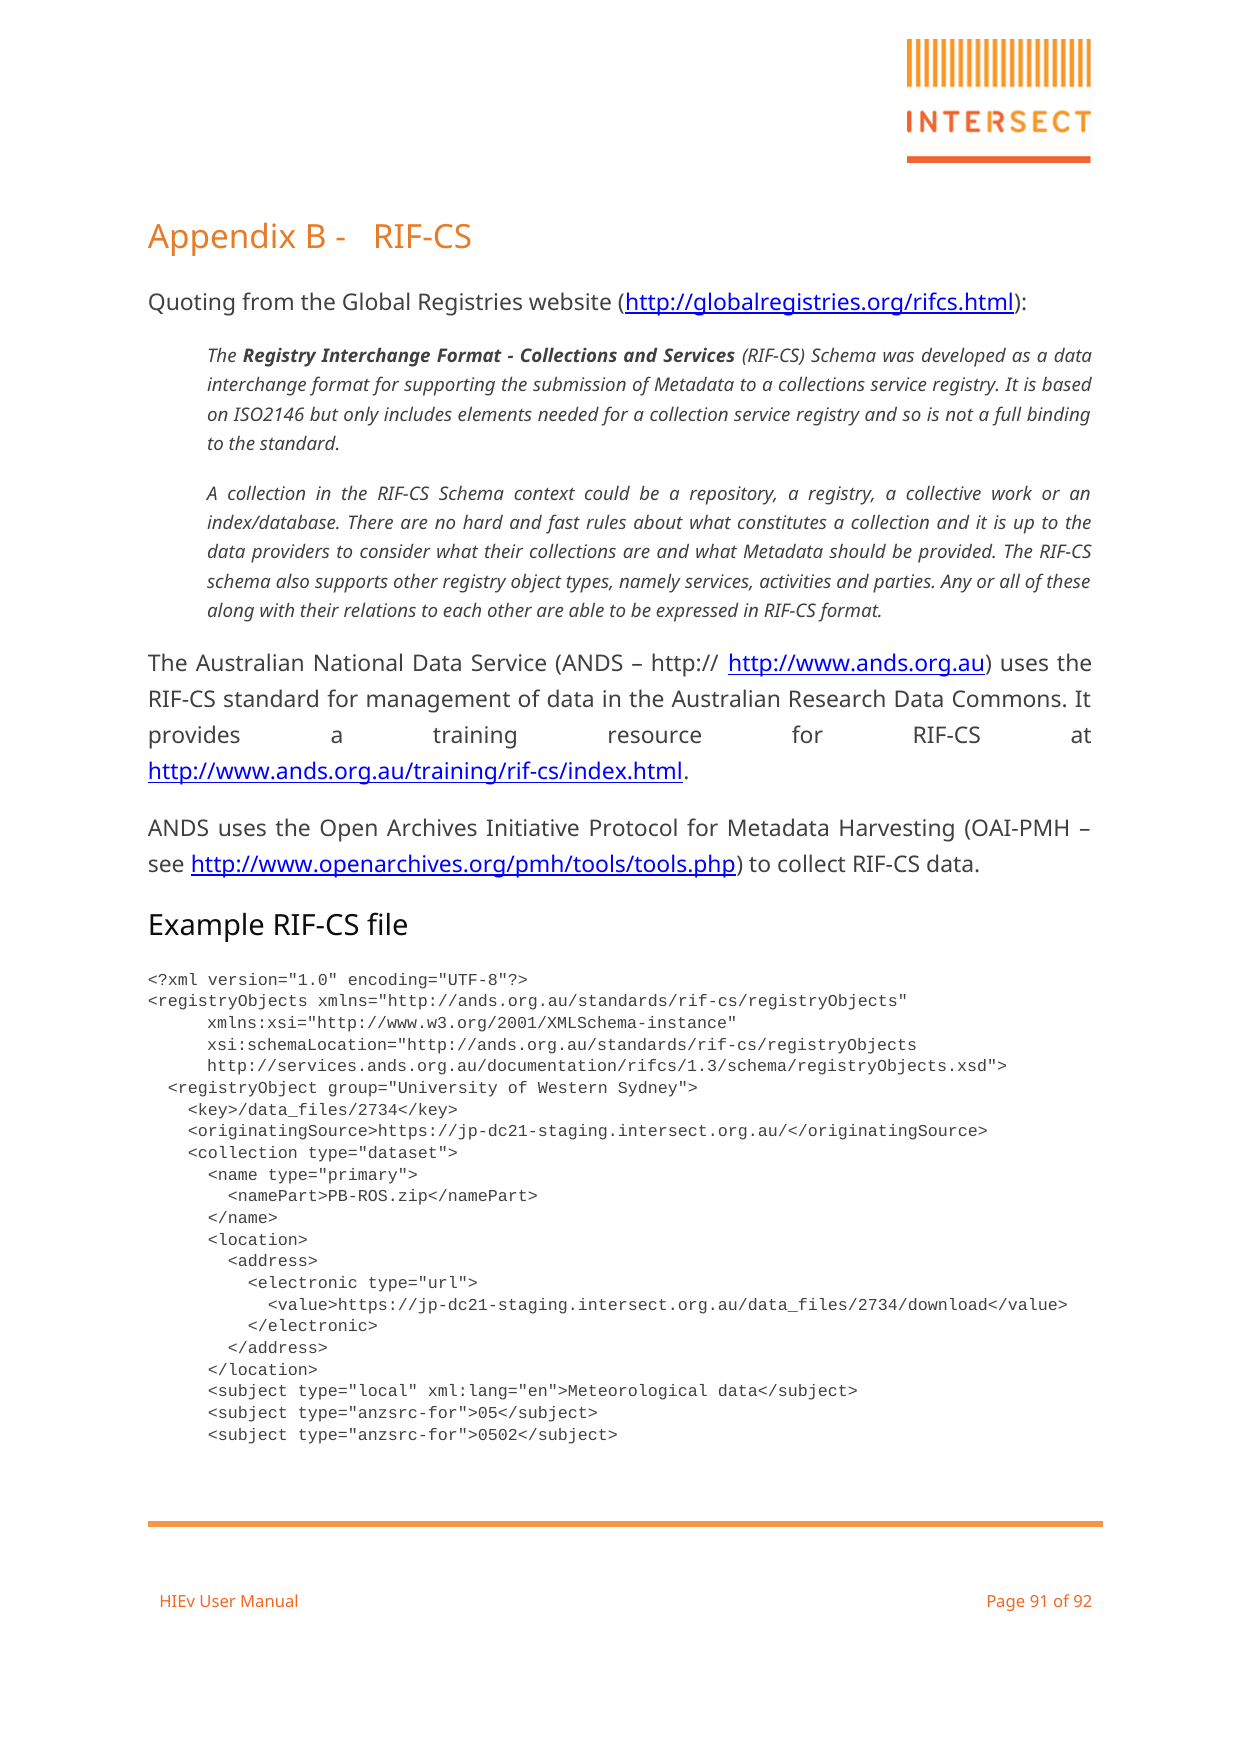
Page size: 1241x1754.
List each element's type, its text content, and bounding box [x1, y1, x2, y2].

text <name type="primary"> [148, 1166, 1092, 1185]
text <subject type="local" xml:lang="en">Meteorological data</subject> [148, 1383, 1092, 1402]
text A collection in the RIF-CS Schema context could be a repository, a registry, a collective work or an index/database. There are no hard and fast rules about what constitutes a collection and it is up to the data providers to consider what their collections are and what Metadata should be provided. The RIF-CS schema also supports other registry object types, namely services, activities and parties. Any or all of these along with their relations to each other are able to be expressed in RIF-CS format. [207, 480, 1092, 623]
text <address> [148, 1253, 1092, 1272]
text <originatingSource>https://jp-dc21-staging.intersect.org.au/</originatingSource> [148, 1123, 1092, 1142]
text ANDS uses the Open Archives Initiative Protocol for Metadata Harvesting (OAI-PMH – see http://www.openarchives.org/pmh/tools/tools.php) to collect RIF-CS data. [148, 812, 1092, 879]
text <collection type="dataset"> [148, 1144, 1092, 1163]
text <?xml version="1.0" encoding="UTF-8"?> [148, 971, 1092, 990]
text Quoting from the Global Registries website (http://globalregistries.org/rifcs.html): [148, 286, 1092, 317]
text <namePart>PB-ROS.zip</namePart> [148, 1188, 1092, 1207]
subtitle Example RIF-CS file [148, 905, 1092, 944]
text <subject type="anzsrc-for">05</subject> [148, 1404, 1092, 1423]
text <subject type="anzsrc-for">0502</subject> [148, 1426, 1092, 1445]
text </electronic> [148, 1318, 1092, 1337]
text <value>https://jp-dc21-staging.intersect.org.au/data_files/2734/download</value> [148, 1296, 1092, 1315]
text <location> [148, 1231, 1092, 1250]
text RIF-CS [148, 212, 1092, 258]
text The Registry Interchange Format - Collections and Services (RIF-CS) Schema was developed as a data interchange format for supporting the submission of Metadata to a collections service registry. It is based on ISO2146 but only includes elements needed for a collection service registry and so is not a full binding to the standard. [207, 342, 1092, 456]
text </address> [148, 1339, 1092, 1358]
text </name> [148, 1209, 1092, 1228]
text <key>/data_files/2734</key> [148, 1101, 1092, 1120]
picture [905, 37, 1093, 165]
text <electronic type="url"> [148, 1274, 1092, 1293]
text </location> [148, 1361, 1092, 1380]
text <registryObject group="University of Western Sydney"> [148, 1079, 1092, 1098]
text The Australian National Data Service (ANDS – http:// http://www.ands.org.au) uses the RIF-CS standard for management of data in the Australian Research Data Commons. It provides a training resource for RIF-CS at http://www.ands.org.au/training/rif-cs/index.html. [148, 647, 1092, 786]
text <registryObjects xmlns="http://ands.org.au/standards/rif-cs/registryObjects" xmlns:xsi="http://www.w3.org/2001/XMLSchema-instance" xsi:schemaLocation="http://ands.org.au/standards/rif-cs/registryObjects http://services.ands.org.au/documentation/rifcs/1.3/schema/registryObjects.xsd"> [148, 993, 1092, 1077]
